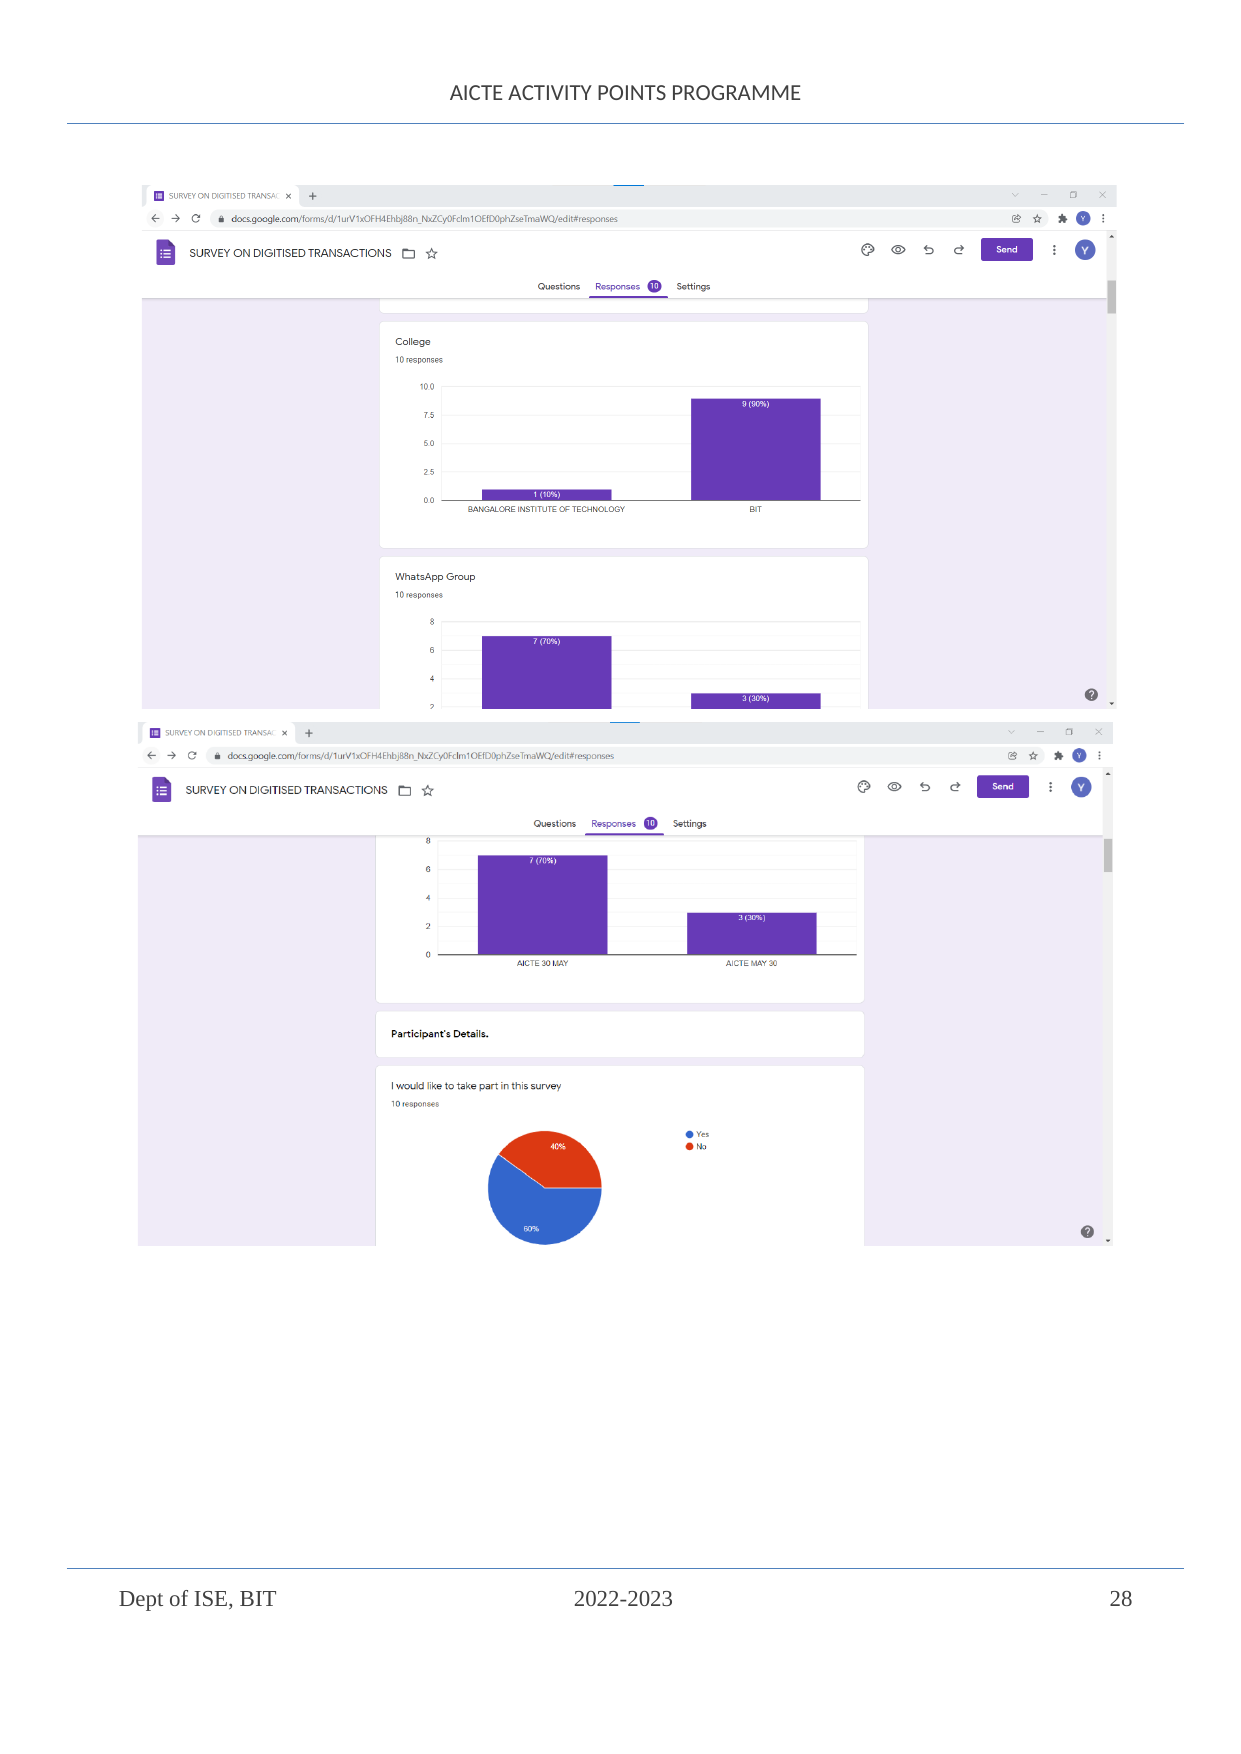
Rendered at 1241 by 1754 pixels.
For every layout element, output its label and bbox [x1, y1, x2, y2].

picture [141, 185, 1117, 709]
picture [137, 722, 1113, 1246]
